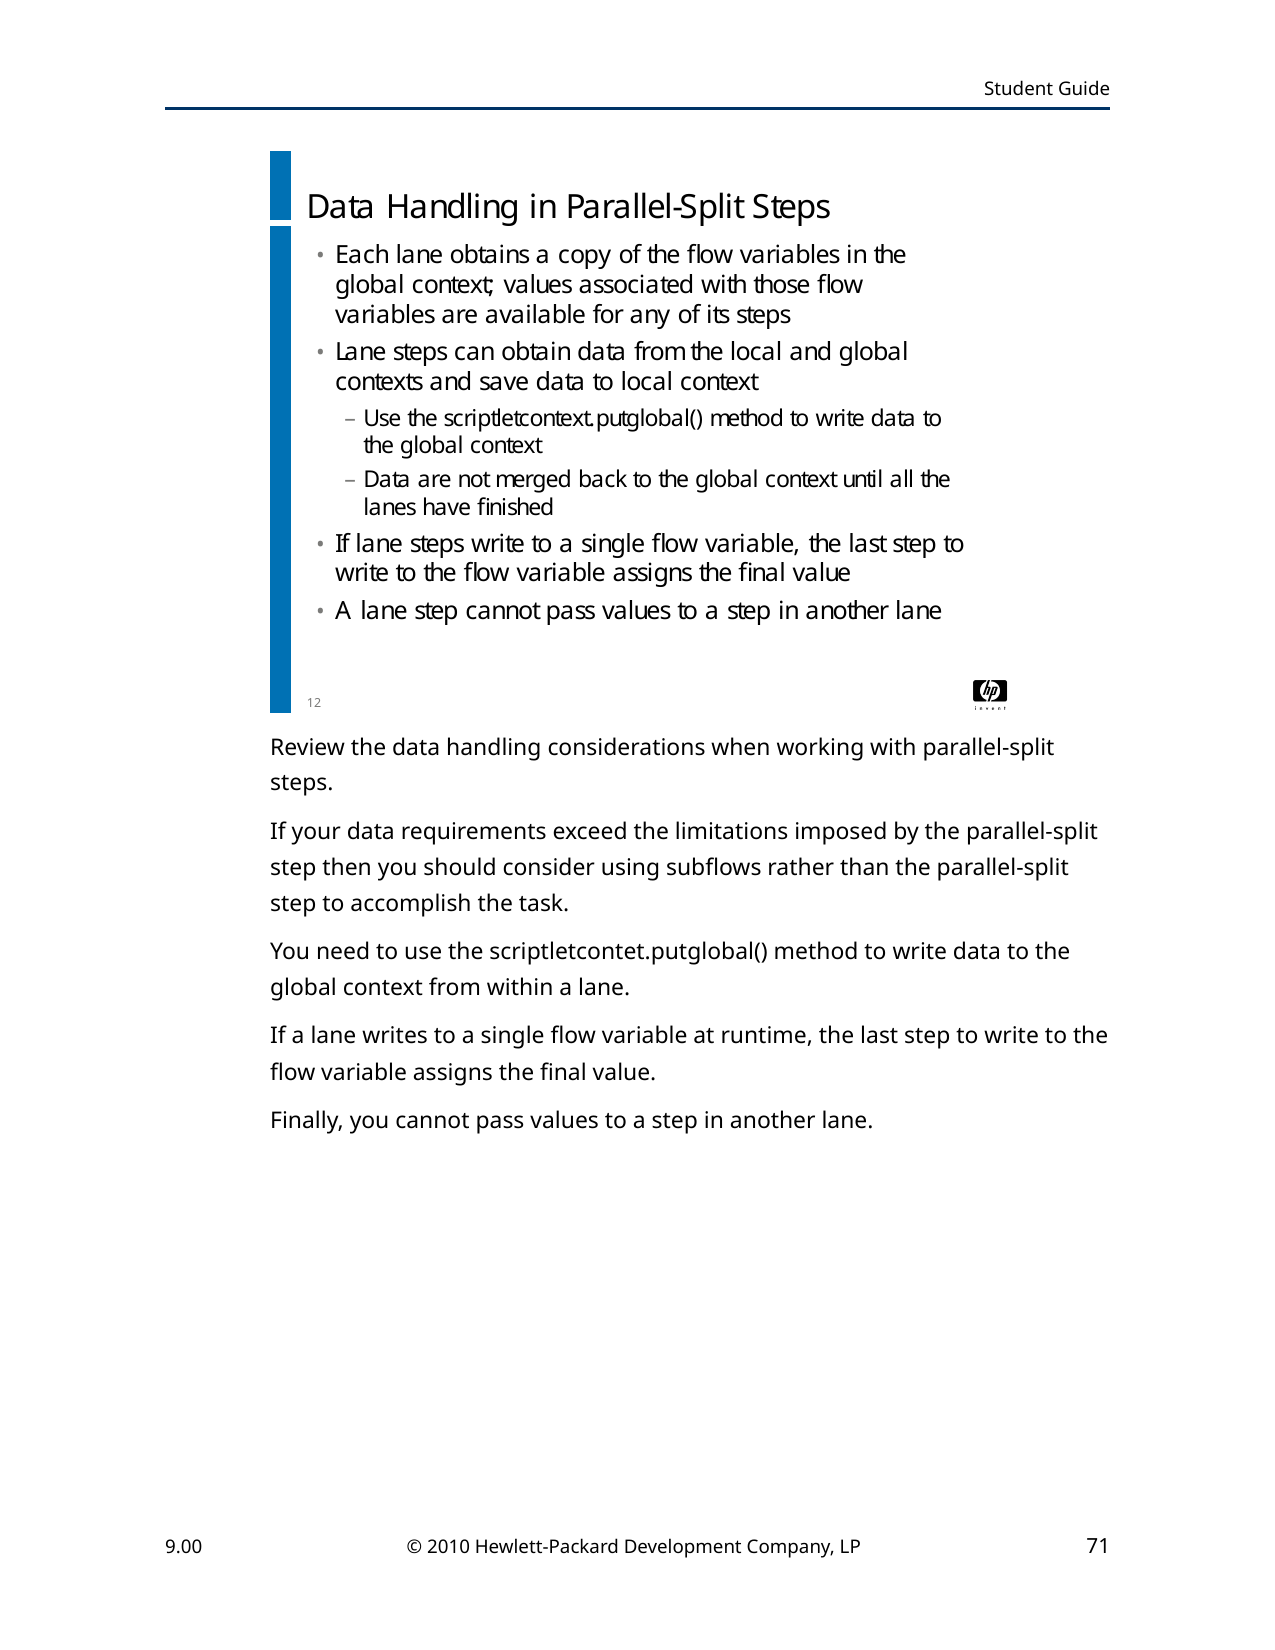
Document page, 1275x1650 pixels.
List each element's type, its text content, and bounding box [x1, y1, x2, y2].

text If your data requirements exceed the limitations imposed by the parallel-split step then you should consider using subflows rather than the parallel-split step to accomplish the task. [270, 815, 1110, 918]
text If a lane writes to a single flow variable at runtime, the last step to write to the flow variable assigns the final value. [270, 1019, 1110, 1087]
text Finally, you cannot pass values to a step in another lane. [270, 1104, 1110, 1135]
text Review the data handling considerations when working with parallel-split steps. [270, 730, 1110, 798]
text You need to use the scriptletcontet.putglobal() method to write data to the global context from within a lane. [270, 935, 1110, 1002]
